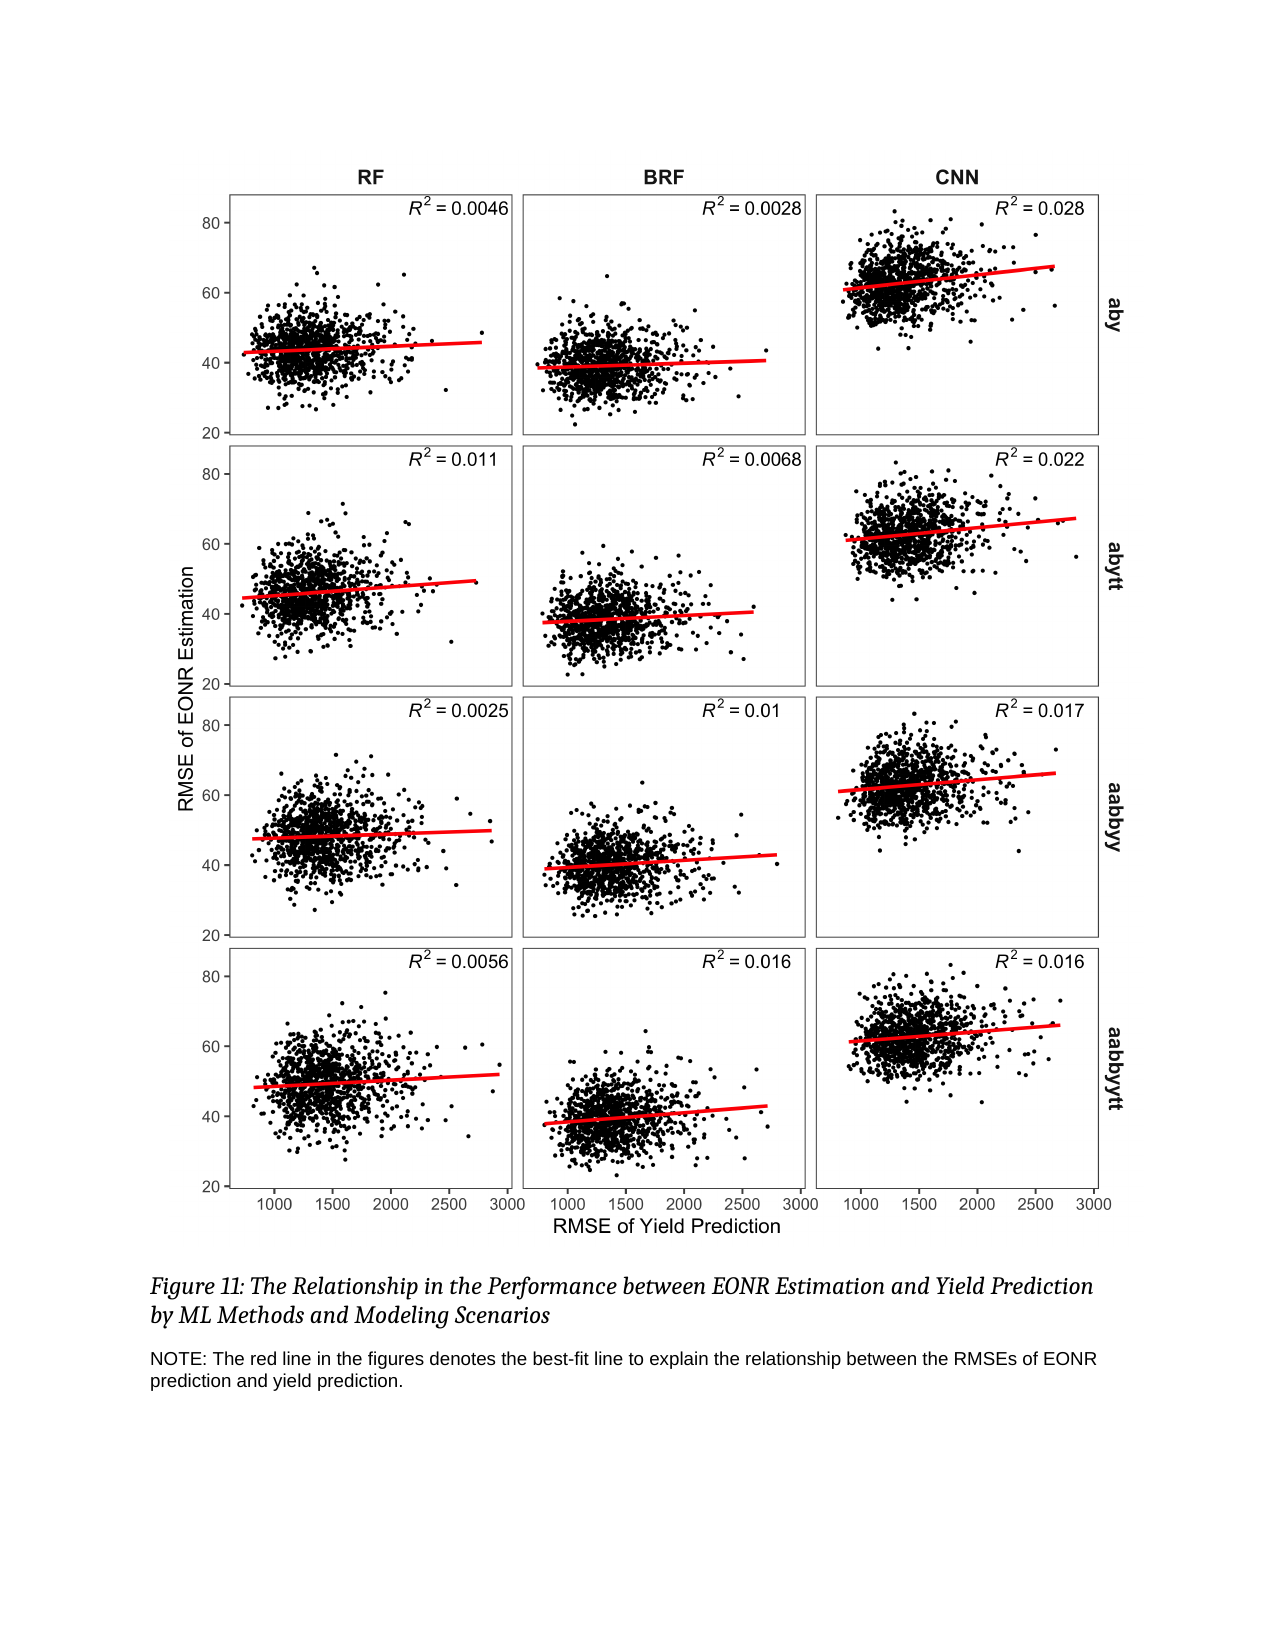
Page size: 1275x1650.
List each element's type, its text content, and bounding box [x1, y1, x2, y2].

picture [168, 150, 1144, 1247]
text Figure 11: The Relationship in the Performance between EONR Estimation and Yield Prediction by ML Methods and Modeling Scenarios [150, 1272, 1125, 1329]
text NOTE: The red line in the figures denotes the best-fit line to explain the relationship between the RMSEs of EONR prediction and yield prediction. [150, 1348, 1125, 1391]
